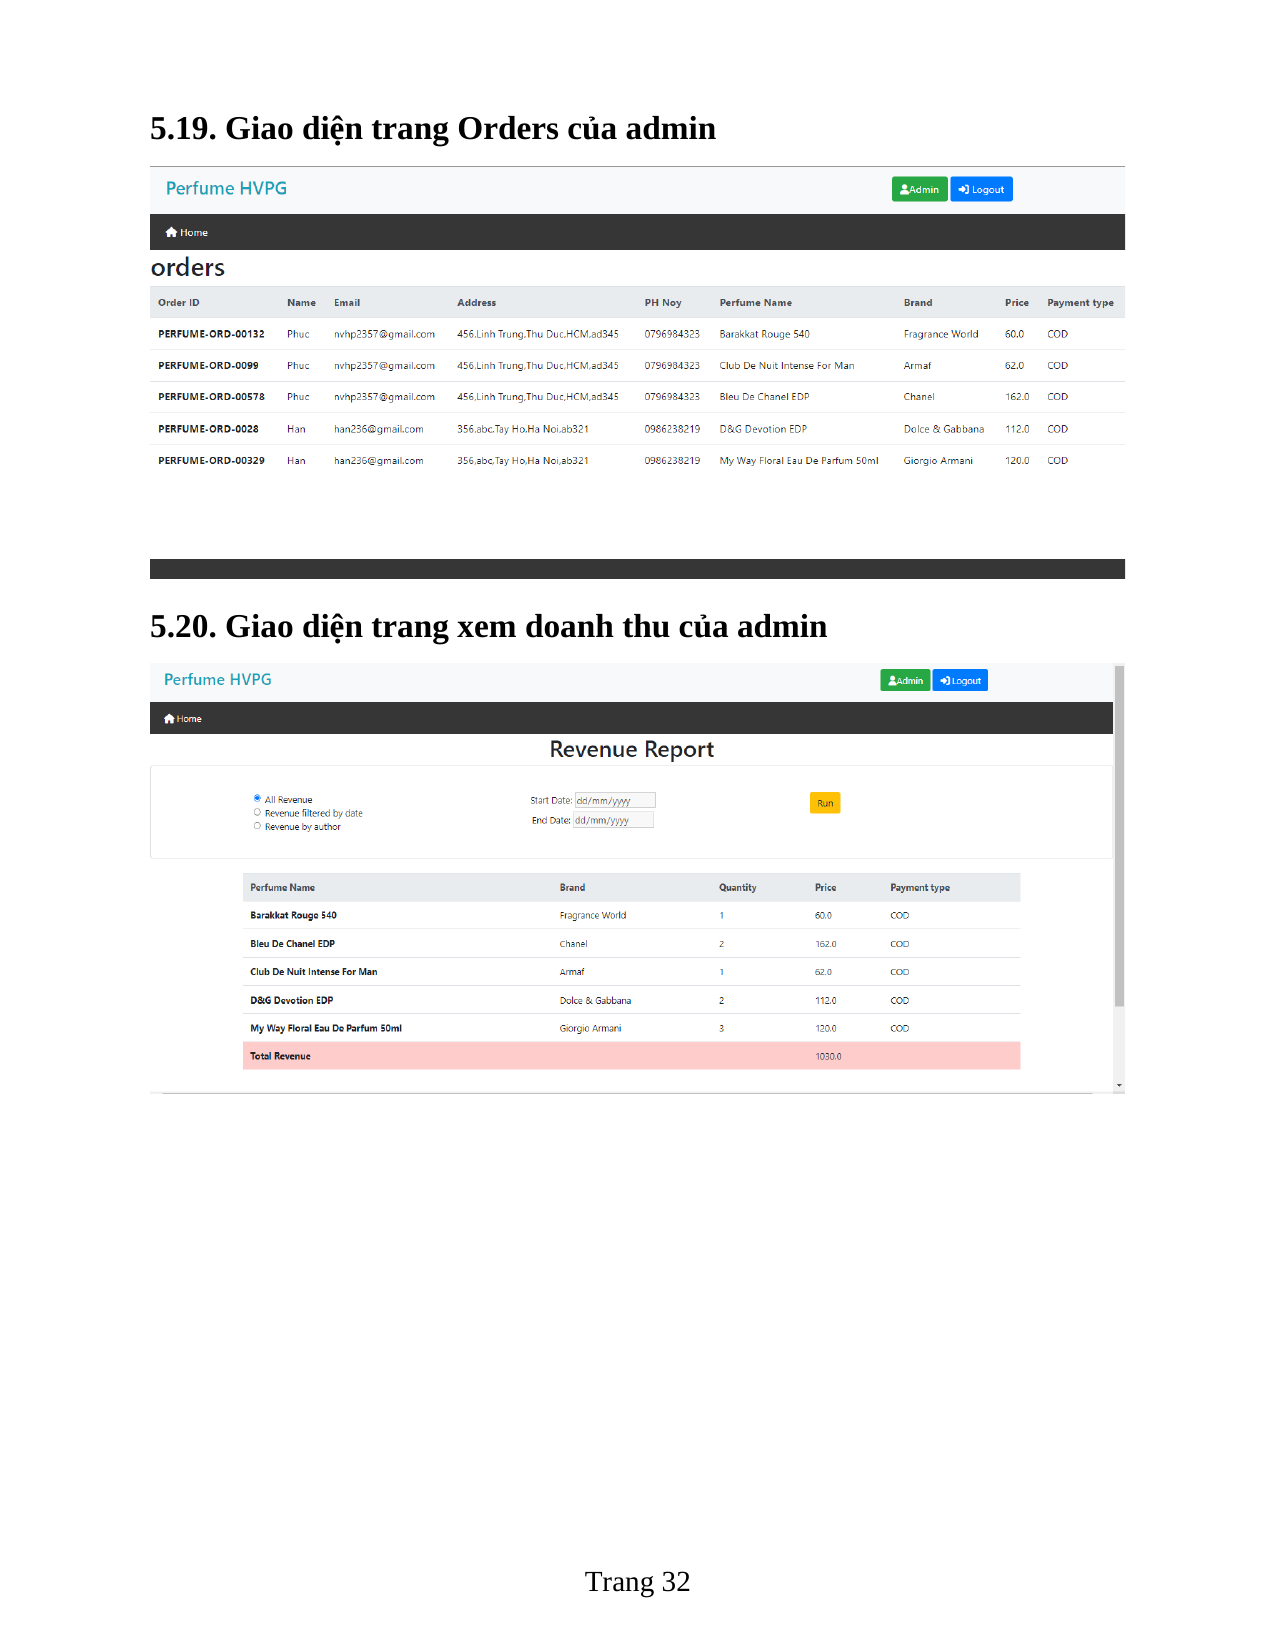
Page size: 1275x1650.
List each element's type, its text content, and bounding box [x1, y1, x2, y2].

subtitle 5.19. Giao diện trang Orders của admin [150, 108, 1125, 147]
subtitle 5.20. Giao diện trang xem doanh thu của admin [150, 606, 1125, 644]
picture [150, 166, 1125, 579]
picture [150, 663, 1125, 1094]
